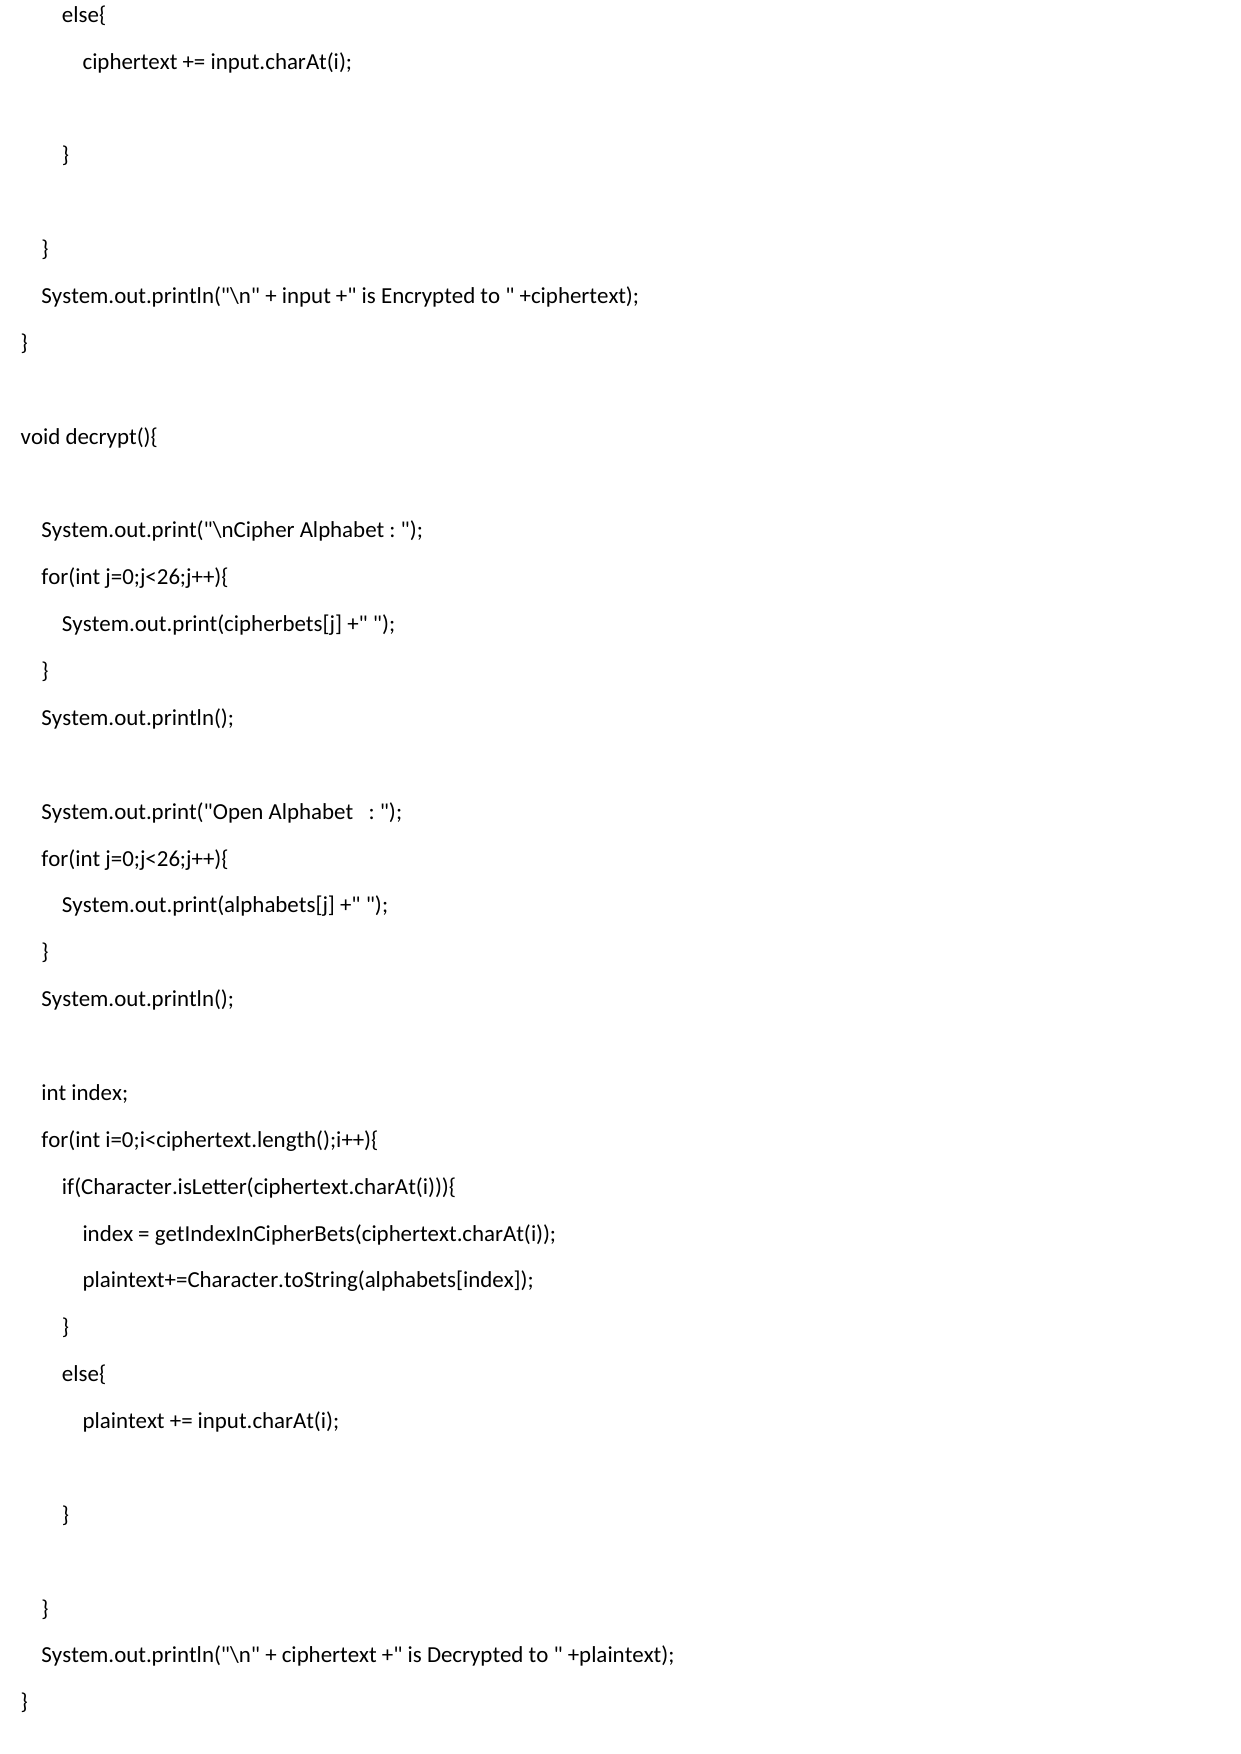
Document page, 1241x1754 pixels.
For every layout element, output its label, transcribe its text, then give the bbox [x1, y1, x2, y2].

text } [0, 1687, 1240, 1716]
text for(int j=0;j<26;j++){ [0, 844, 1240, 872]
text ciphertext += input.charAt(i); [0, 47, 1240, 75]
text } [0, 656, 1240, 684]
text System.out.println(); [0, 984, 1240, 1012]
text if(Character.isLetter(ciphertext.charAt(i))){ [0, 1172, 1240, 1200]
text int index; [0, 1078, 1240, 1106]
text System.out.print(cipherbets[j] +" "); [0, 609, 1240, 637]
text System.out.println("\n" + ciphertext +" is Decrypted to " +plaintext); [0, 1641, 1240, 1669]
text index = getIndexInCipherBets(ciphertext.charAt(i)); [0, 1219, 1240, 1247]
text System.out.println("\n" + input +" is Encrypted to " +ciphertext); [0, 281, 1240, 309]
text else{ [0, 1359, 1240, 1387]
text for(int j=0;j<26;j++){ [0, 562, 1240, 591]
text } [0, 1312, 1240, 1341]
text System.out.print("Open Alphabet : "); [0, 797, 1240, 825]
text } [0, 328, 1240, 356]
text } [0, 1594, 1240, 1622]
text plaintext+=Character.toString(alphabets[index]); [0, 1266, 1240, 1294]
text plaintext += input.charAt(i); [0, 1406, 1240, 1434]
text } [0, 937, 1240, 966]
text System.out.print(alphabets[j] +" "); [0, 891, 1240, 919]
text } [0, 1500, 1240, 1528]
text void decrypt(){ [0, 422, 1240, 450]
text System.out.println(); [0, 703, 1240, 731]
text else{ [0, 0, 1240, 28]
text } [0, 141, 1240, 169]
text } [0, 234, 1240, 262]
text System.out.print("\nCipher Alphabet : "); [0, 516, 1240, 544]
text for(int i=0;i<ciphertext.length();i++){ [0, 1125, 1240, 1153]
